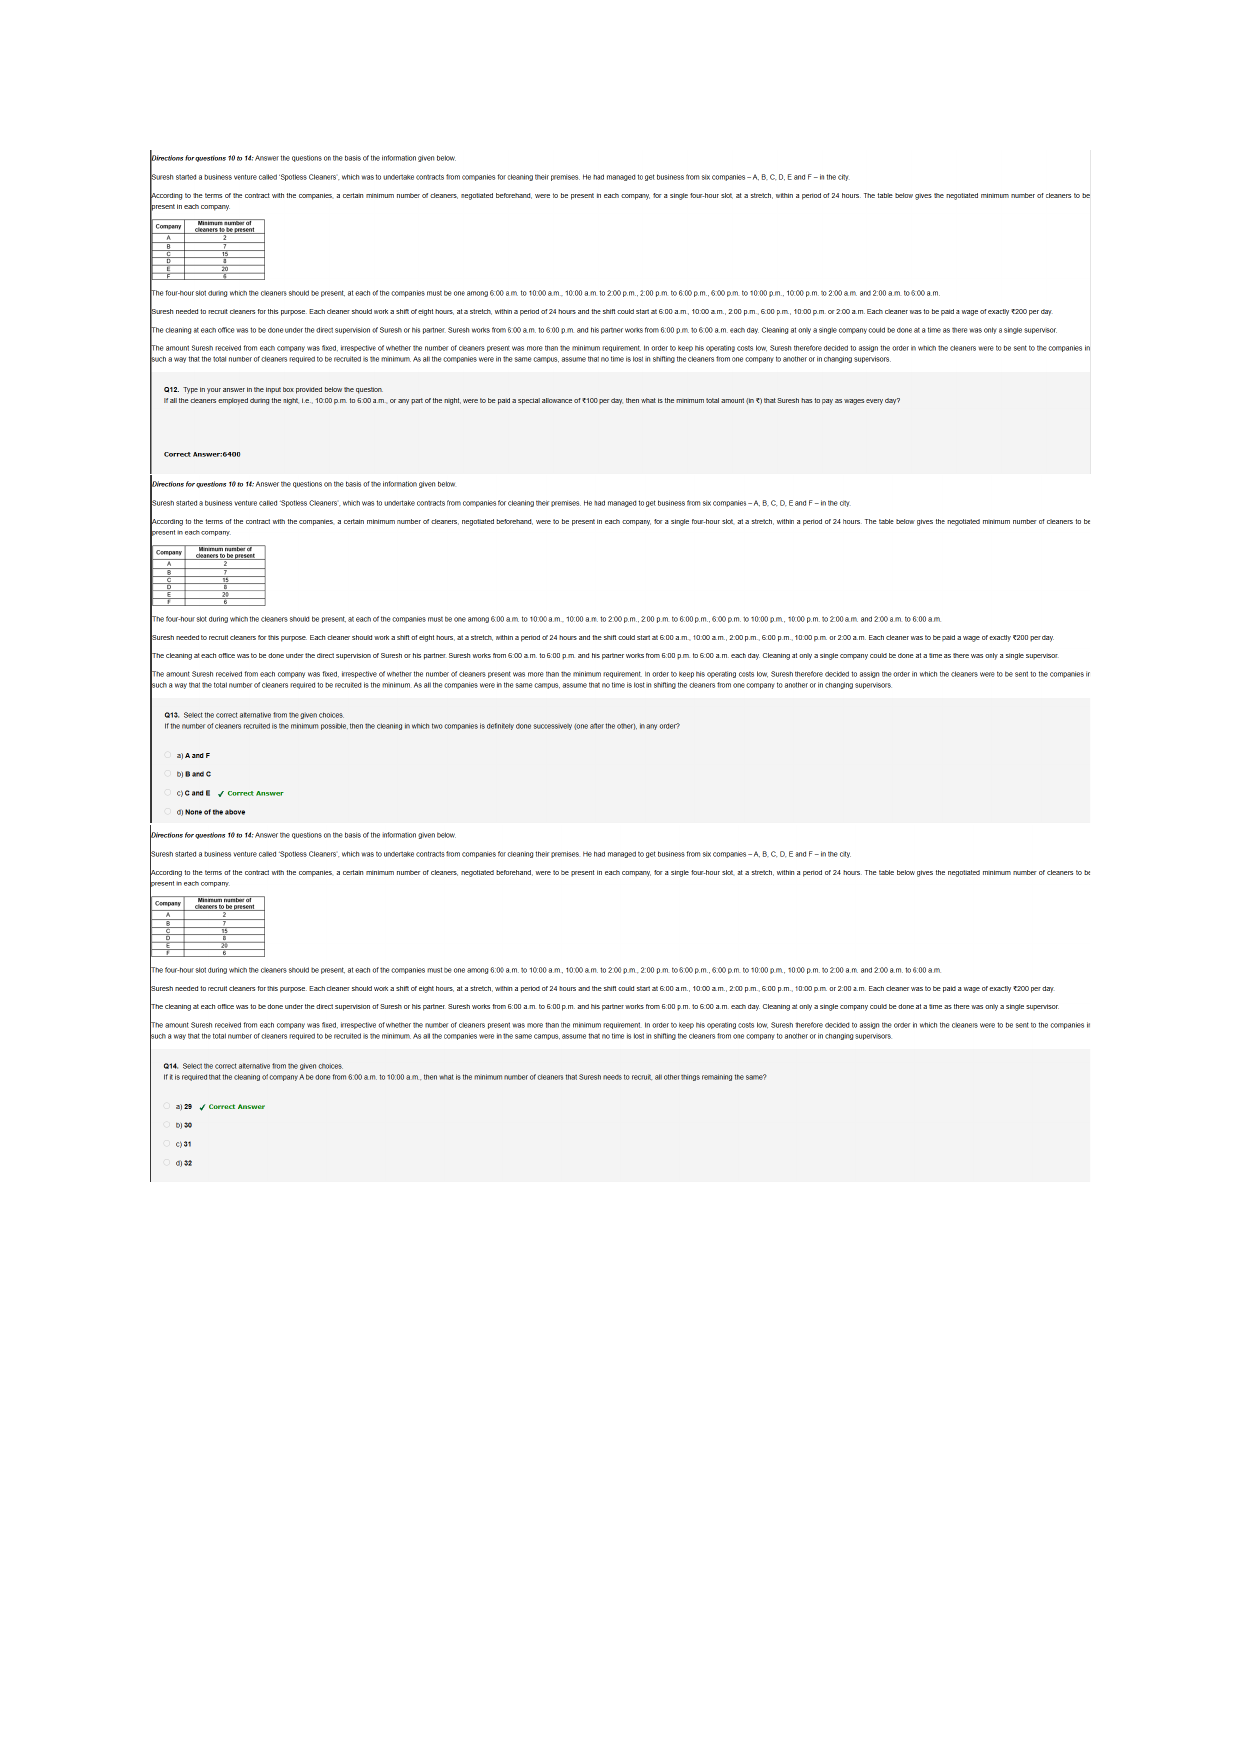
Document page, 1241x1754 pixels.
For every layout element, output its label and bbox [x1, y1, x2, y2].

picture [150, 825, 1091, 1182]
picture [150, 475, 1091, 823]
picture [150, 150, 1091, 474]
